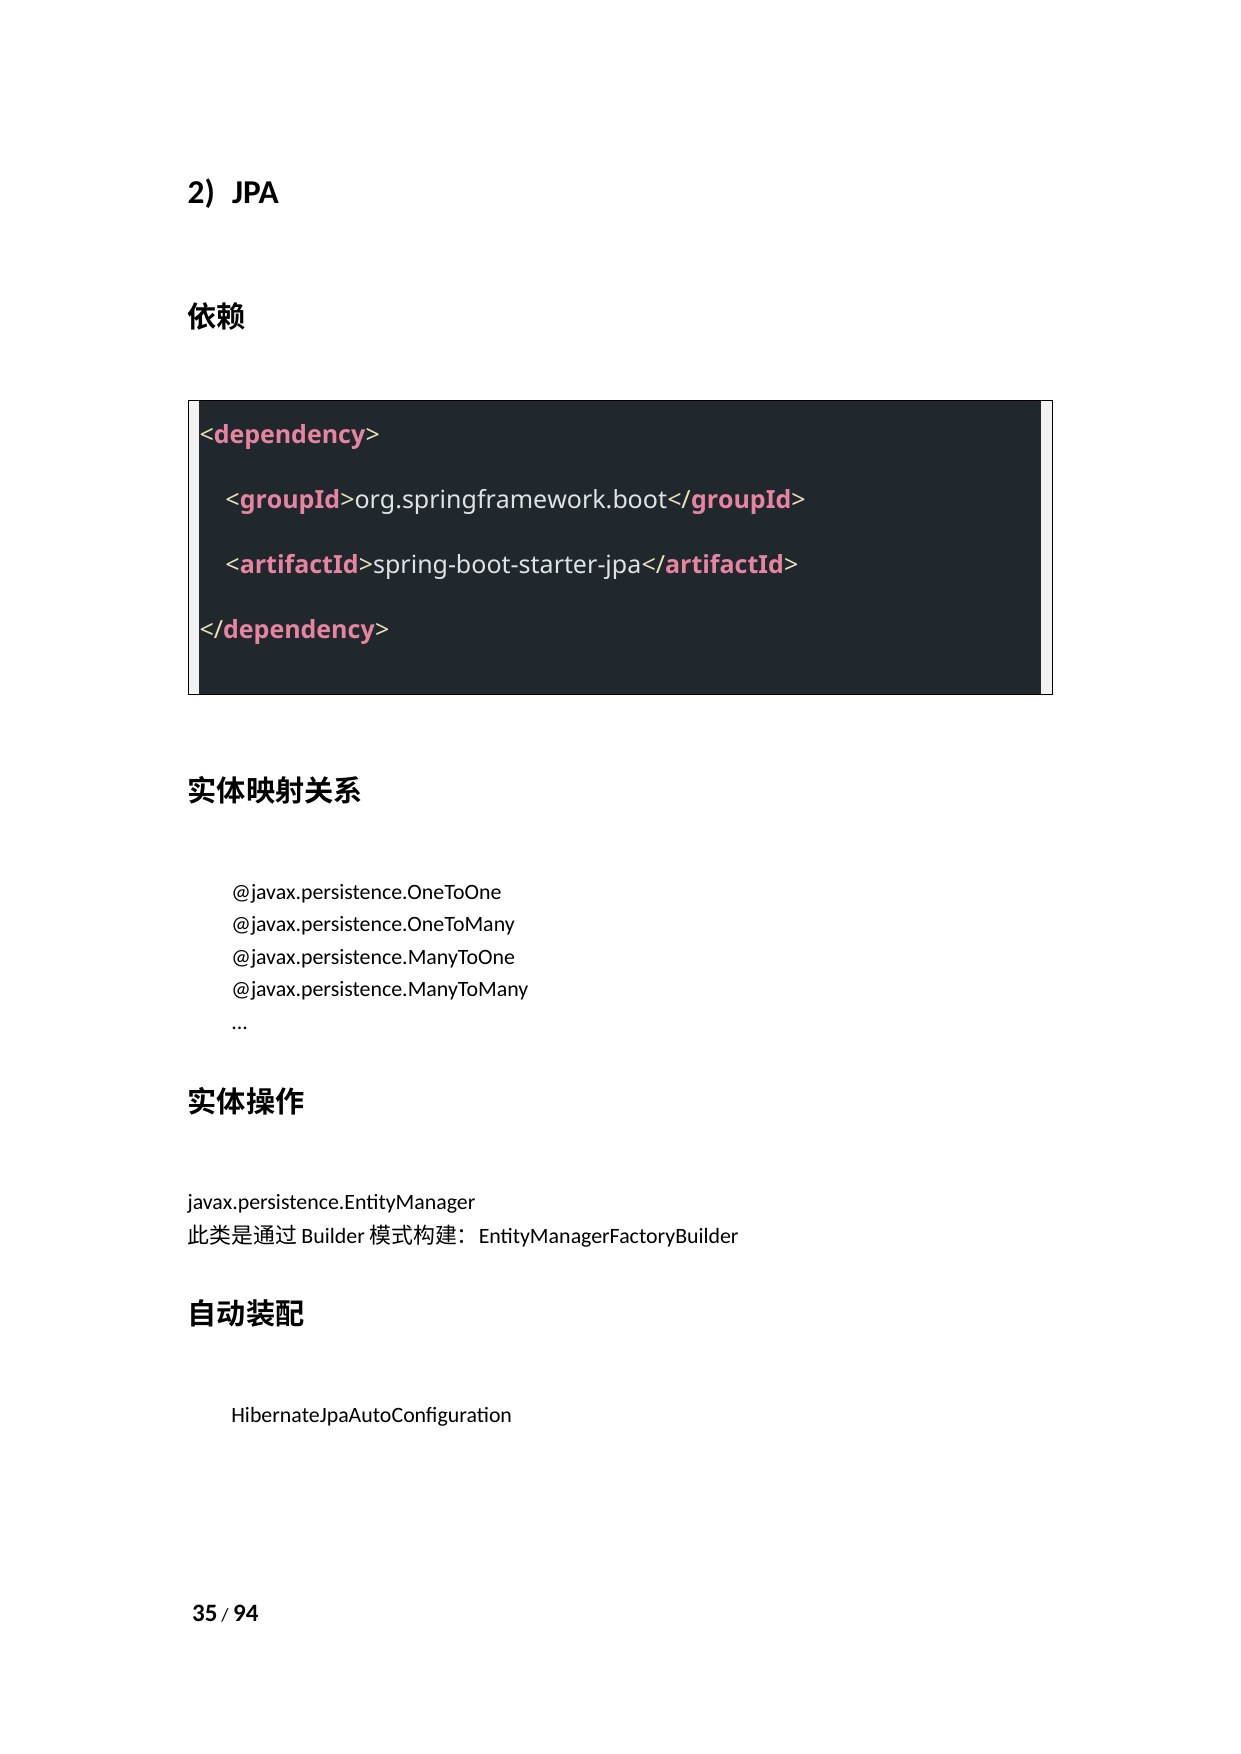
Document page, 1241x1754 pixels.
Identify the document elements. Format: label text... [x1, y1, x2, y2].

subtitle 依赖 [187, 282, 1053, 347]
text javax.persistence.EntityManager [187, 1185, 1053, 1218]
text @javax.persistence.OneToMany [231, 908, 1053, 940]
text ... [231, 1005, 1053, 1038]
text @javax.persistence.ManyToOne [231, 940, 1053, 973]
text 此类是通过Builder模式构建：EntityManagerFactoryBuilder [187, 1218, 1053, 1250]
text @javax.persistence.OneToOne [231, 875, 1053, 908]
subtitle 实体映射关系 [187, 757, 1053, 822]
text @javax.persistence.ManyToMany [231, 973, 1053, 1005]
subtitle 自动装配 [187, 1279, 1053, 1344]
subtitle 实体操作 [187, 1067, 1053, 1132]
text HibernateJpaAutoConfiguration [187, 1398, 1053, 1430]
subtitle JPA [187, 158, 1053, 223]
